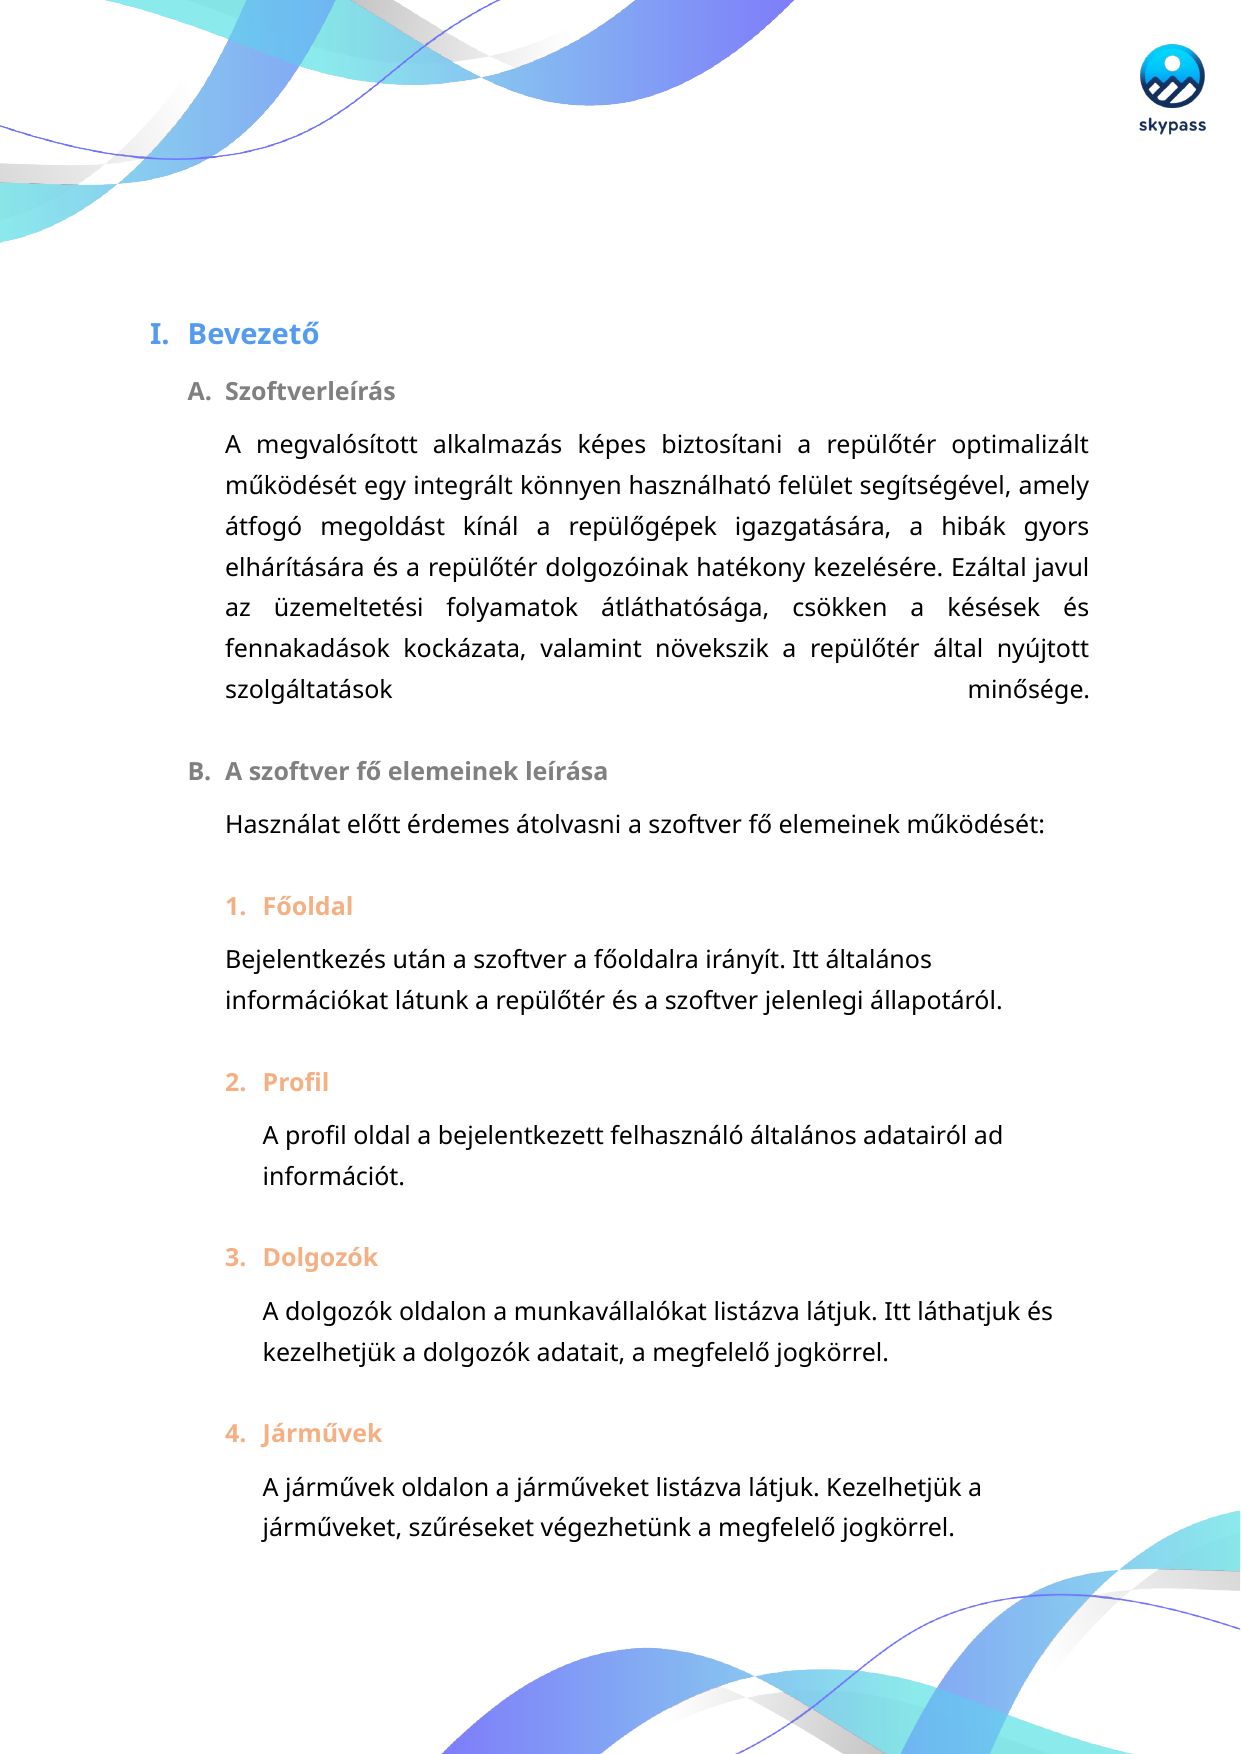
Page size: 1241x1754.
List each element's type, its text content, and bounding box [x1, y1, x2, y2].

text Bejelentkezés után a szoftver a főoldalra irányít. Itt általános információkat látunk a repülőtér és a szoftver jelenlegi állapotáról. [225, 942, 1090, 1017]
subtitle Profil [225, 1064, 1090, 1098]
subtitle Dolgozók [225, 1240, 1090, 1274]
text A profil oldal a bejelentkezett felhasználó általános adatairól ad információt. [262, 1118, 1090, 1192]
text A megvalósított alkalmazás képes biztosítani a repülőtér optimalizált működését egy integrált könnyen használható felület segítségével, amely átfogó megoldást kínál a repülőgépek igazgatására, a hibák gyors elhárítására és a repülőtér dolgozóinak hatékony kezelésére. Ezáltal javul az üzemeltetési folyamatok átláthatósága, csökken a késések és fennakadások kockázata, valamint növekszik a repülőtér által nyújtott szolgáltatások minősége. [225, 427, 1090, 747]
picture [1121, 33, 1226, 145]
text Használat előtt érdemes átolvasni a szoftver fő elemeinek működését: [225, 807, 1090, 841]
text A járművek oldalon a járműveket listázva látjuk. Kezelhetjük a járműveket, szűréseket végezhetünk a megfelelő jogkörrel. [262, 1469, 1090, 1544]
subtitle Járművek [225, 1416, 1090, 1450]
picture [388, 1331, 1240, 1754]
picture [0, 0, 849, 423]
subtitle Szoftverleírás [187, 373, 1090, 407]
text A dolgozók oldalon a munkavállalókat listázva látjuk. Itt láthatjuk és kezelhetjük a dolgozók adatait, a megfelelő jogkörrel. [262, 1293, 1090, 1368]
subtitle Bevezető [150, 313, 1090, 353]
subtitle A szoftver fő elemeinek leírása [187, 753, 1090, 787]
subtitle Főoldal [225, 888, 1090, 922]
